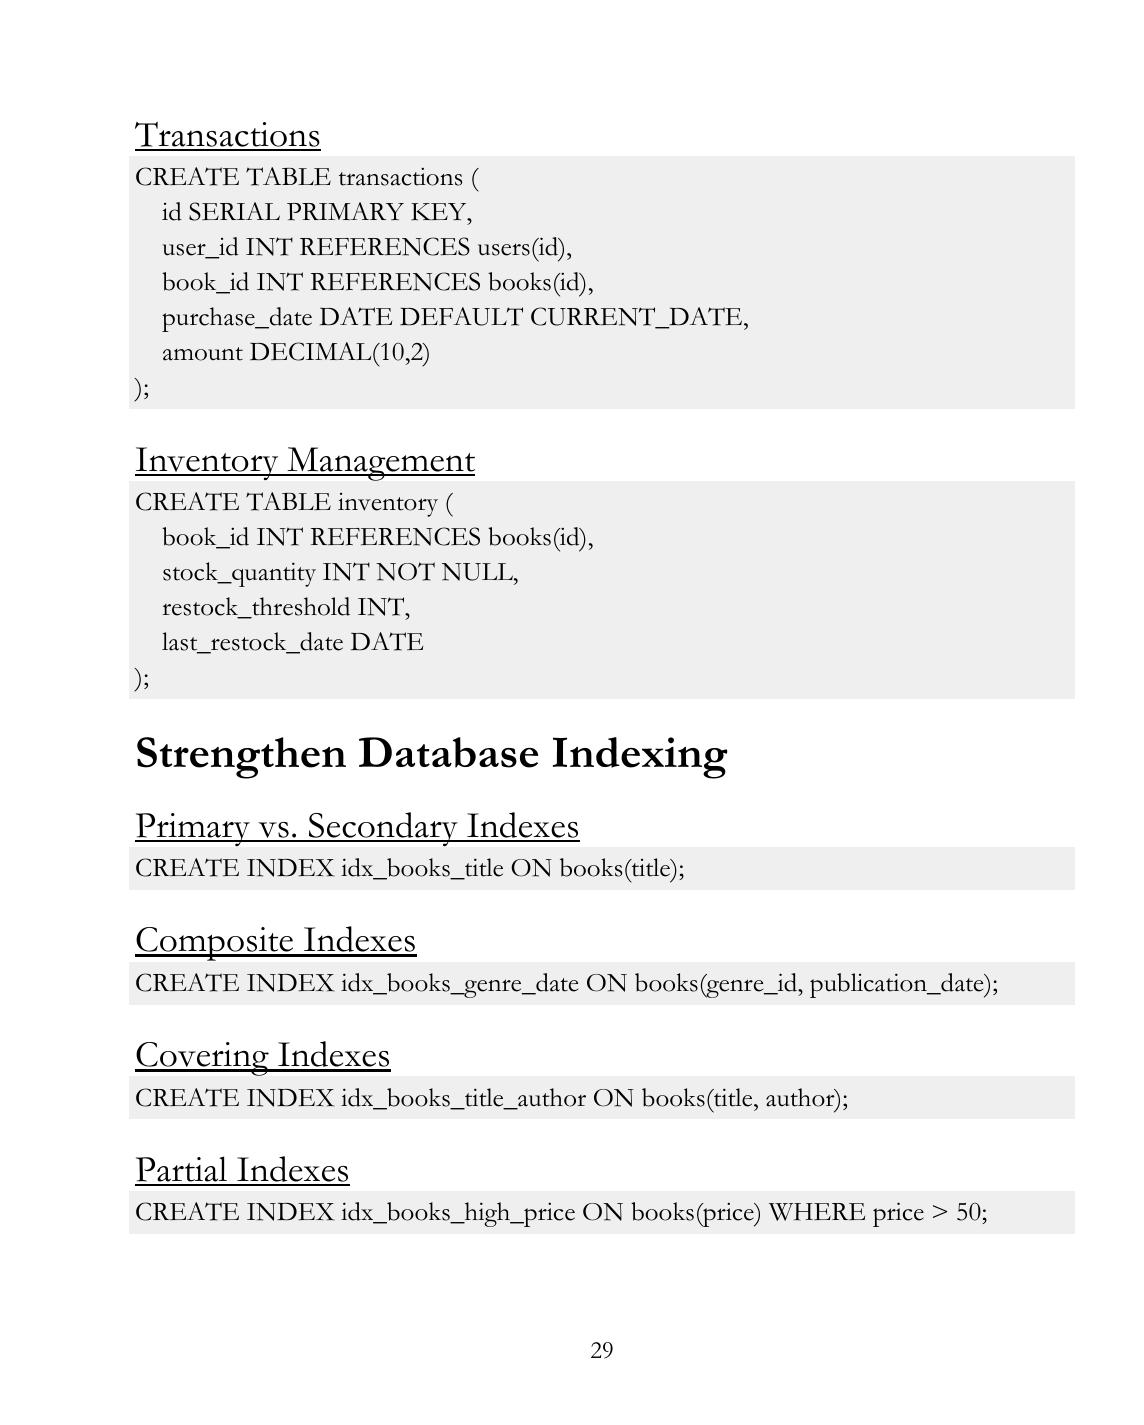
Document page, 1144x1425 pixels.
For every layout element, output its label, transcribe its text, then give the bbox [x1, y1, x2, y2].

subtitle Inventory Management [135, 439, 1069, 481]
subtitle Partial Indexes [135, 1149, 1069, 1191]
text book_id INT REFERENCES books(id), [129, 516, 1075, 551]
text CREATE TABLE inventory ( [129, 481, 1075, 516]
text last_restock_date DATE [129, 621, 1075, 656]
text book_id INT REFERENCES books(id), [129, 261, 1075, 296]
text CREATE INDEX idx_books_title_author ON books(title, author); [129, 1076, 1075, 1119]
text CREATE INDEX idx_books_title ON books(title); [129, 847, 1075, 890]
subtitle Covering Indexes [135, 1034, 1069, 1076]
text restock_threshold INT, [129, 586, 1075, 621]
subtitle Strengthen Database Indexing [135, 728, 1069, 780]
subtitle Primary vs. Secondary Indexes [135, 805, 1069, 847]
text CREATE INDEX idx_books_genre_date ON books(genre_id, publication_date); [129, 962, 1075, 1005]
text CREATE INDEX idx_books_high_price ON books(price) WHERE price > 50; [129, 1191, 1075, 1234]
text amount DECIMAL(10,2) [129, 331, 1075, 366]
text stock_quantity INT NOT NULL, [129, 551, 1075, 586]
text ); [129, 366, 1075, 409]
subtitle Composite Indexes [135, 919, 1069, 962]
text id SERIAL PRIMARY KEY, [129, 191, 1075, 226]
text ); [129, 656, 1075, 699]
text CREATE TABLE transactions ( [129, 156, 1075, 191]
text user_id INT REFERENCES users(id), [129, 226, 1075, 261]
text purchase_date DATE DEFAULT CURRENT_DATE, [129, 296, 1075, 331]
subtitle Transactions [135, 114, 1069, 156]
